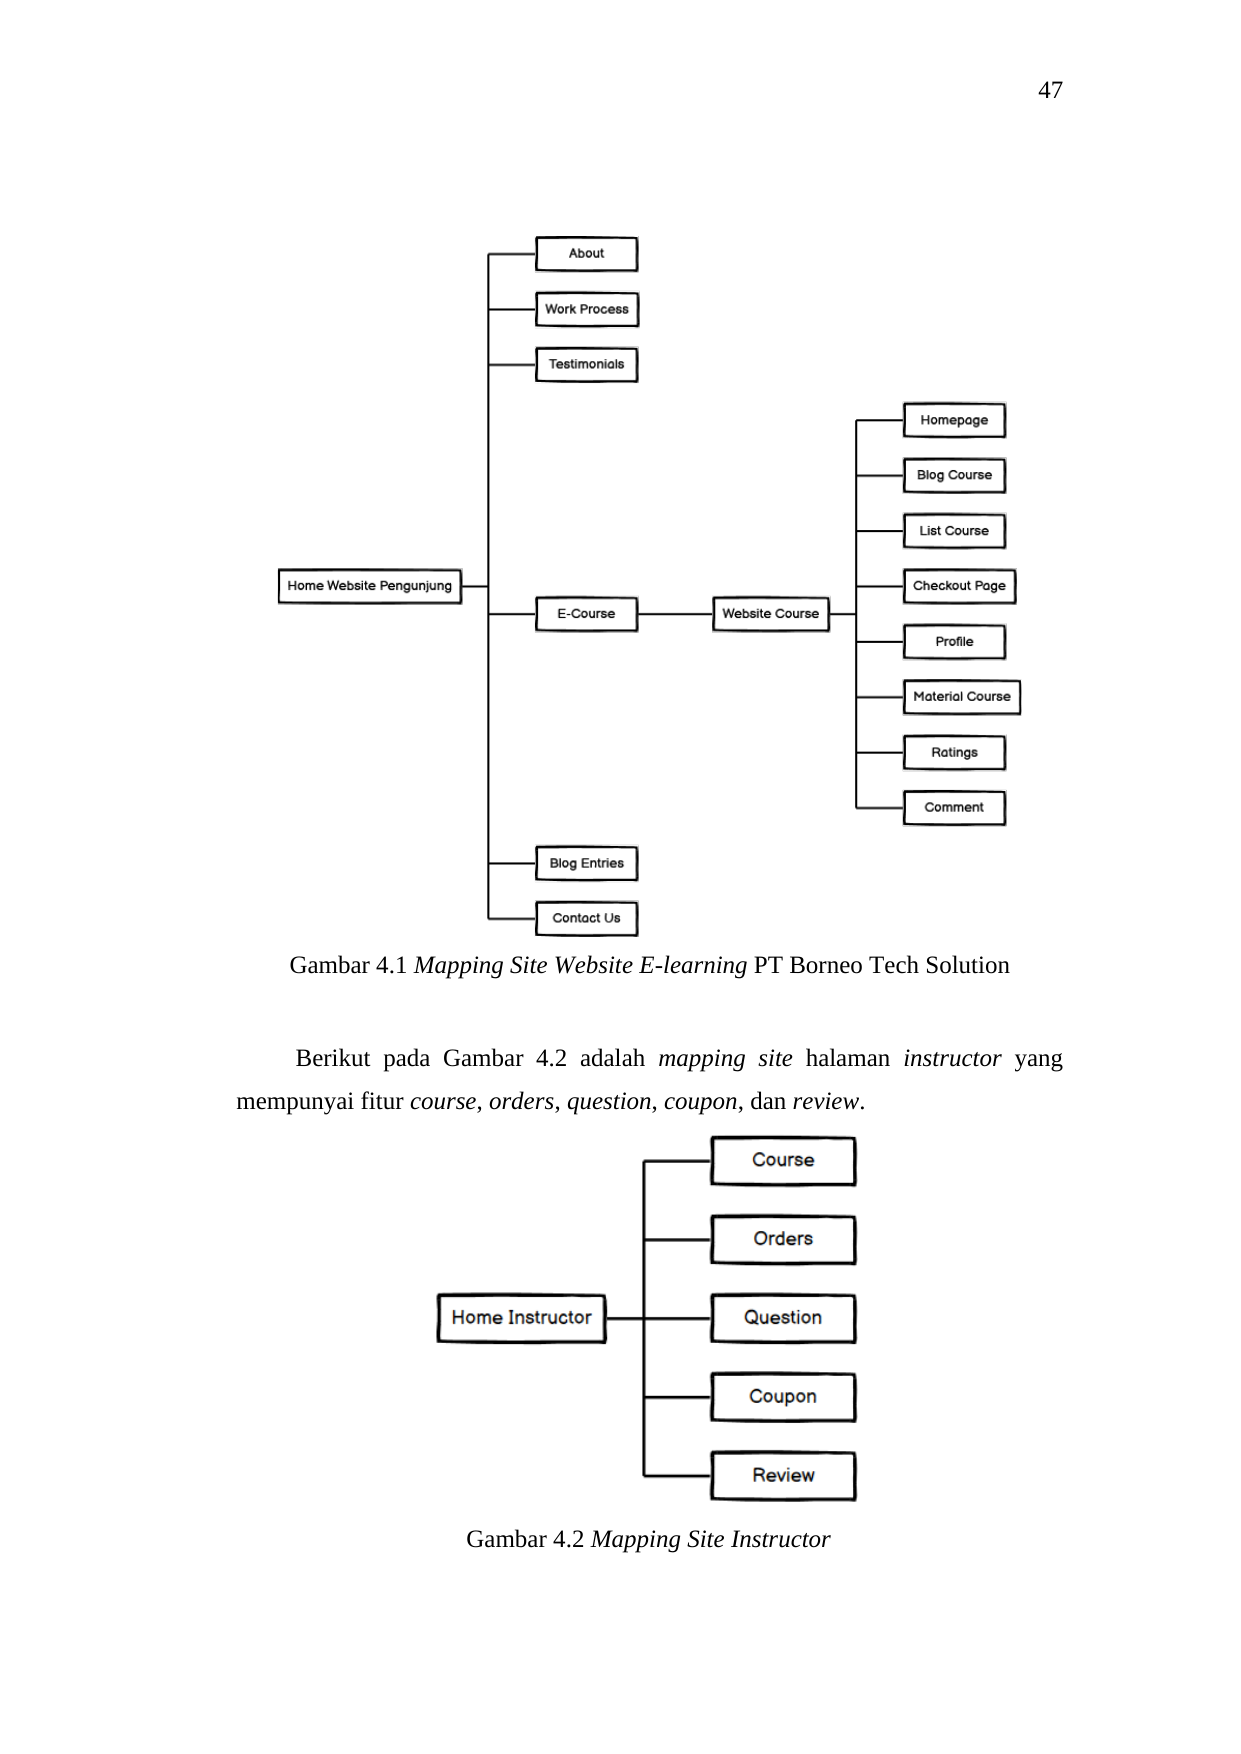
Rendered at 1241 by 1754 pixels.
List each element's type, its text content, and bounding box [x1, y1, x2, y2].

picture [435, 1129, 864, 1510]
text Gambar 4.2 Mapping Site Instructor [236, 1524, 1063, 1553]
picture [277, 236, 1022, 937]
text Gambar 4.1 Mapping Site Website E-learning PT Borneo Tech Solution [236, 951, 1063, 979]
text Berikut pada Gambar 4.2 adalah mapping site halaman instructor yang mempunyai fitur course, orders, question, coupon, dan review. [236, 1043, 1063, 1115]
